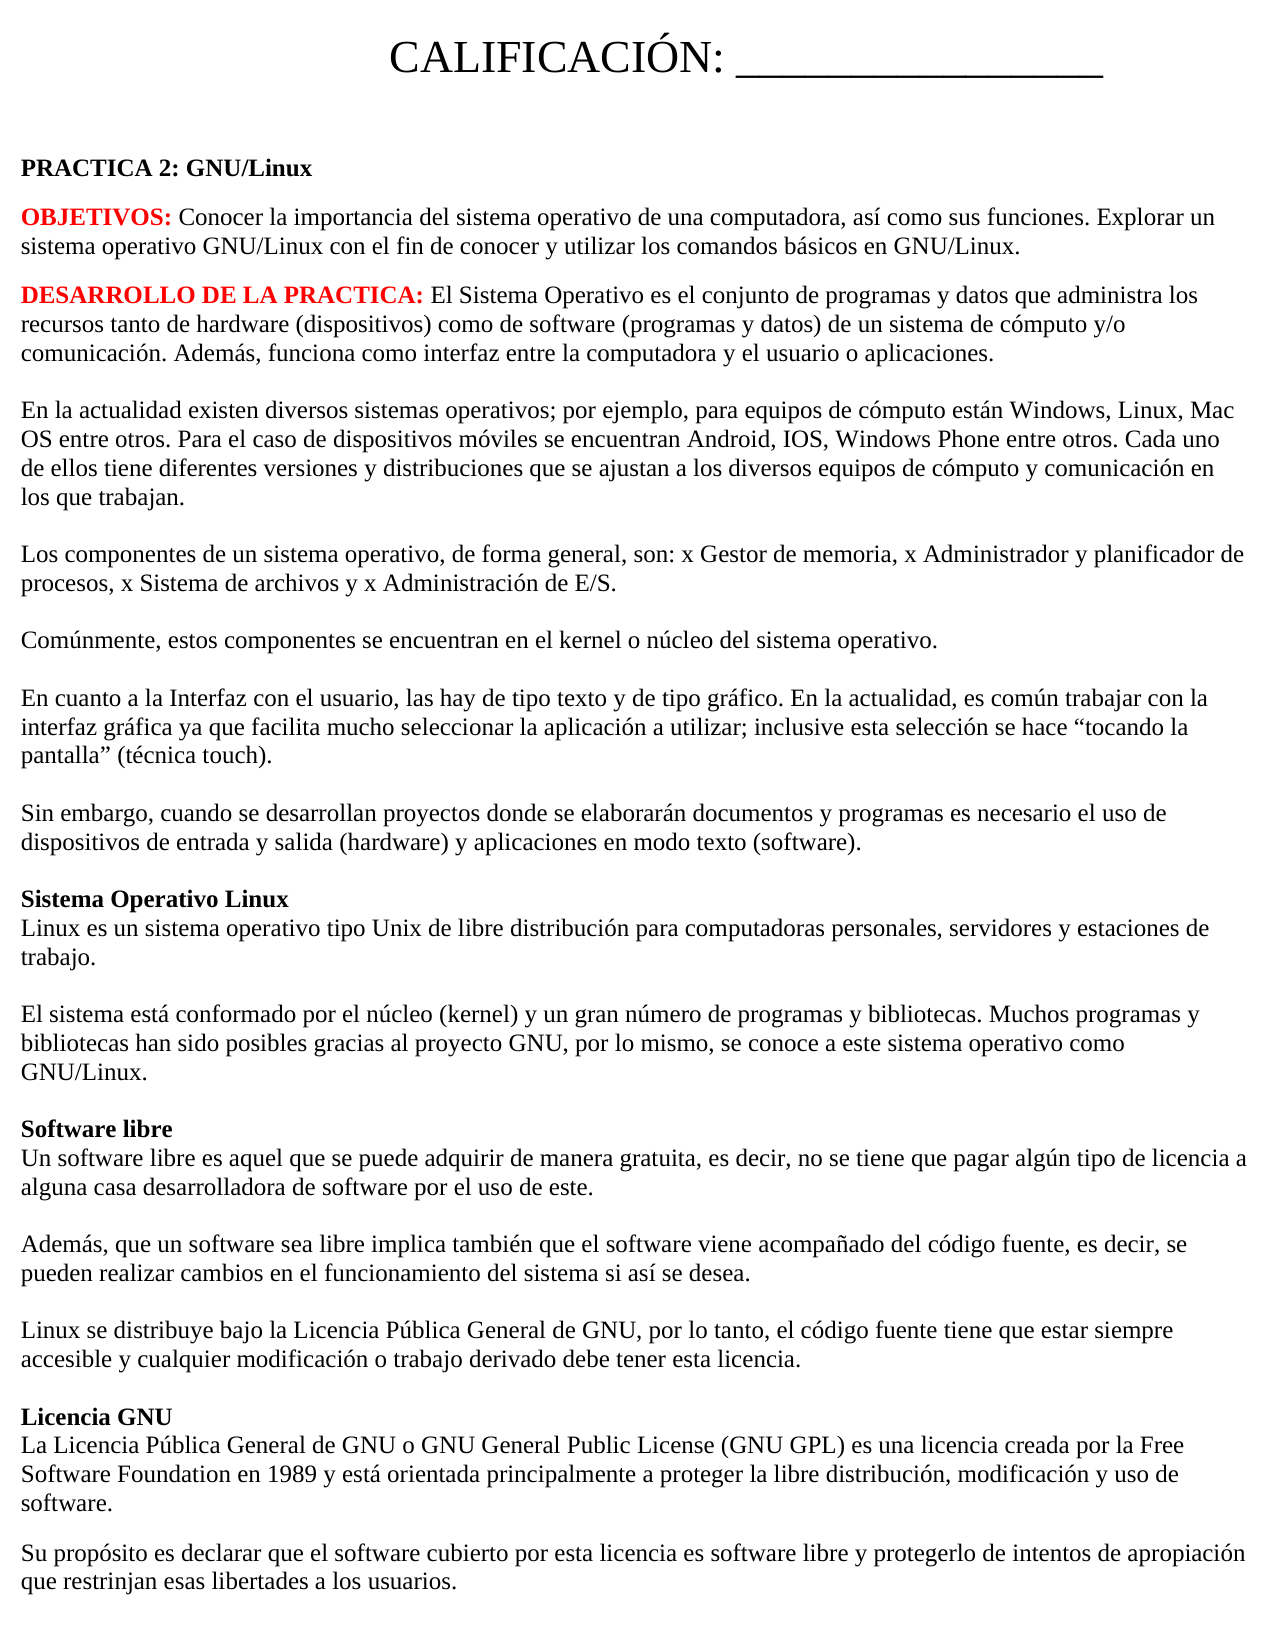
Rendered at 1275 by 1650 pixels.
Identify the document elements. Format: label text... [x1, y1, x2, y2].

text Comúnmente, estos componentes se encuentran en el kernel o núcleo del sistema operativo. [21, 626, 1249, 654]
text Software libre [21, 1114, 1249, 1143]
text En la actualidad existen diversos sistemas operativos; por ejemplo, para equipos de cómputo están Windows, Linux, Mac OS entre otros. Para el caso de dispositivos móviles se encuentran Android, IOS, Windows Phone entre otros. Cada uno de ellos tiene diferentes versiones y distribuciones que se ajustan a los diversos equipos de cómputo y comunicación en los que trabajan. [21, 396, 1249, 511]
text Licencia GNU [21, 1402, 1249, 1431]
text Linux se distribuye bajo la Licencia Pública General de GNU, por lo tanto, el código fuente tiene que estar siempre accesible y cualquier modificación o trabajo derivado debe tener esta licencia. [21, 1316, 1249, 1373]
text DESARROLLO DE LA PRACTICA: El Sistema Operativo es el conjunto de programas y datos que administra los recursos tanto de hardware (dispositivos) como de software (programas y datos) de un sistema de cómputo y/o comunicación. Además, funciona como interfaz entre la computadora y el usuario o aplicaciones. [21, 281, 1249, 367]
text El sistema está conformado por el núcleo (kernel) y un gran número de programas y bibliotecas. Muchos programas y bibliotecas han sido posibles gracias al proyecto GNU, por lo mismo, se conoce a este sistema operativo como GNU/Linux. [21, 999, 1249, 1086]
text OBJETIVOS: Conocer la importancia del sistema operativo de una computadora, así como sus funciones. Explorar un sistema operativo GNU/Linux con el fin de conocer y utilizar los comandos básicos en GNU/Linux. [21, 202, 1249, 260]
text La Licencia Pública General de GNU o GNU General Public License (GNU GPL) es una licencia creada por la Free Software Foundation en 1989 y está orientada principalmente a proteger la libre distribución, modificación y uso de software. [21, 1431, 1249, 1517]
text Su propósito es declarar que el software cubierto por esta licencia es software libre y protegerlo de intentos de apropiación que restrinjan esas libertades a los usuarios. [21, 1538, 1249, 1595]
text Además, que un software sea libre implica también que el software viene acompañado del código fuente, es decir, se pueden realizar cambios en el funcionamiento del sistema si así se desea. [21, 1229, 1249, 1287]
text Linux es un sistema operativo tipo Unix de libre distribución para computadoras personales, servidores y estaciones de trabajo. [21, 913, 1249, 971]
text En cuanto a la Interfaz con el usuario, las hay de tipo texto y de tipo gráfico. En la actualidad, es común trabajar con la interfaz gráfica ya que facilita mucho seleccionar la aplicación a utilizar; inclusive esta selección se hace “tocando la pantalla” (técnica touch). [21, 683, 1249, 769]
text Un software libre es aquel que se puede adquirir de manera gratuita, es decir, no se tiene que pagar algún tipo de licencia a alguna casa desarrolladora de software por el uso de este. [21, 1143, 1249, 1201]
text Sin embargo, cuando se desarrollan proyectos donde se elaborarán documentos y programas es necesario el uso de dispositivos de entrada y salida (hardware) y aplicaciones en modo texto (software). [21, 798, 1249, 856]
text PRACTICA 2: GNU/Linux [21, 153, 1249, 181]
text Sistema Operativo Linux [21, 884, 1249, 913]
text CALIFICACIÓN: ________________ [389, 29, 1249, 82]
text Los componentes de un sistema operativo, de forma general, son: x Gestor de memoria, x Administrador y planificador de procesos, x Sistema de archivos y x Administración de E/S. [21, 539, 1249, 597]
